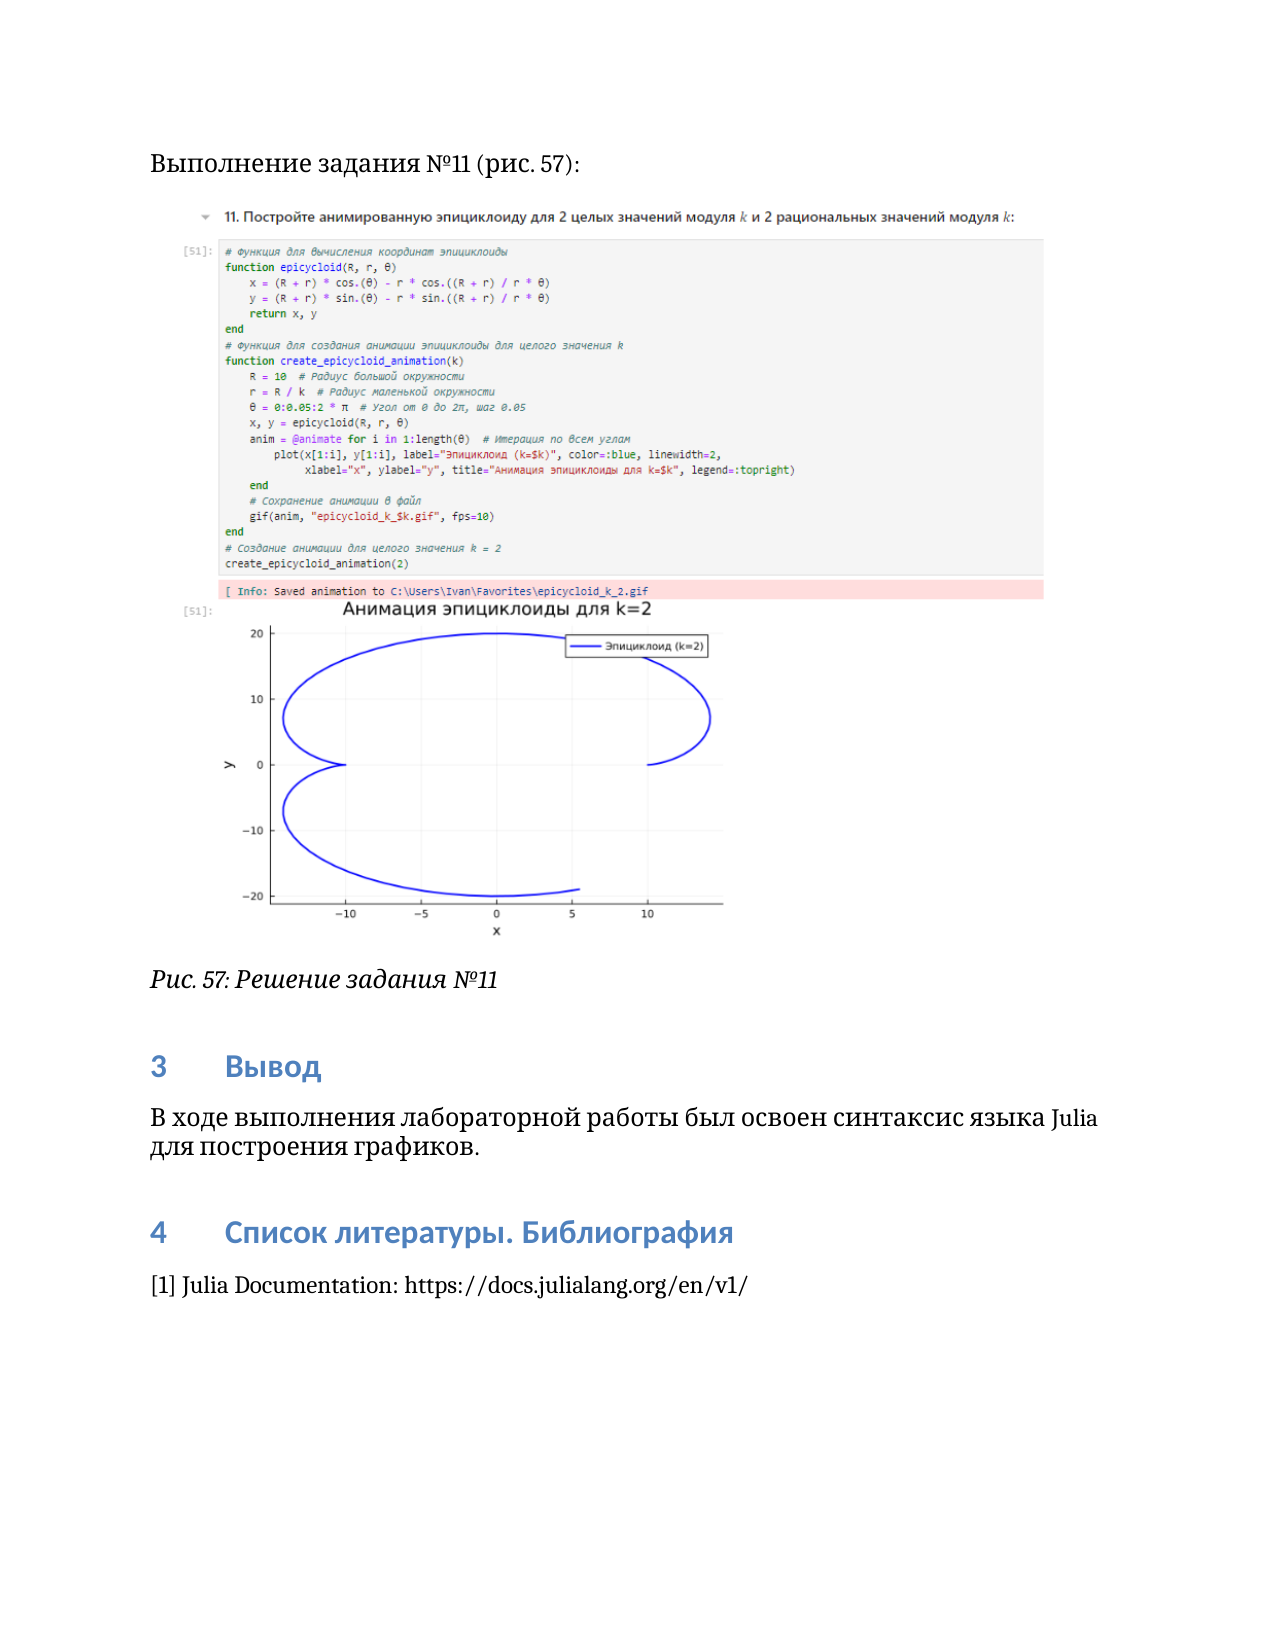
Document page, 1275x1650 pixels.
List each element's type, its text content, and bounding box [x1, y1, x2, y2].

subtitle 3 Вывод [150, 1044, 1125, 1085]
subtitle 4 Список литературы. Библиография [150, 1212, 1125, 1252]
text [1] Julia Documentation: https://docs.julialang.org/en/v1/ [150, 1271, 1125, 1300]
picture [168, 197, 1044, 945]
text Рис. 57: Решение задания №11 [150, 966, 1125, 994]
text Выполнение задания №11 (рис. 57): [150, 150, 1125, 179]
text В ходе выполнения лабораторной работы был освоен синтаксис языка Julia для построения графиков. [150, 1104, 1125, 1162]
